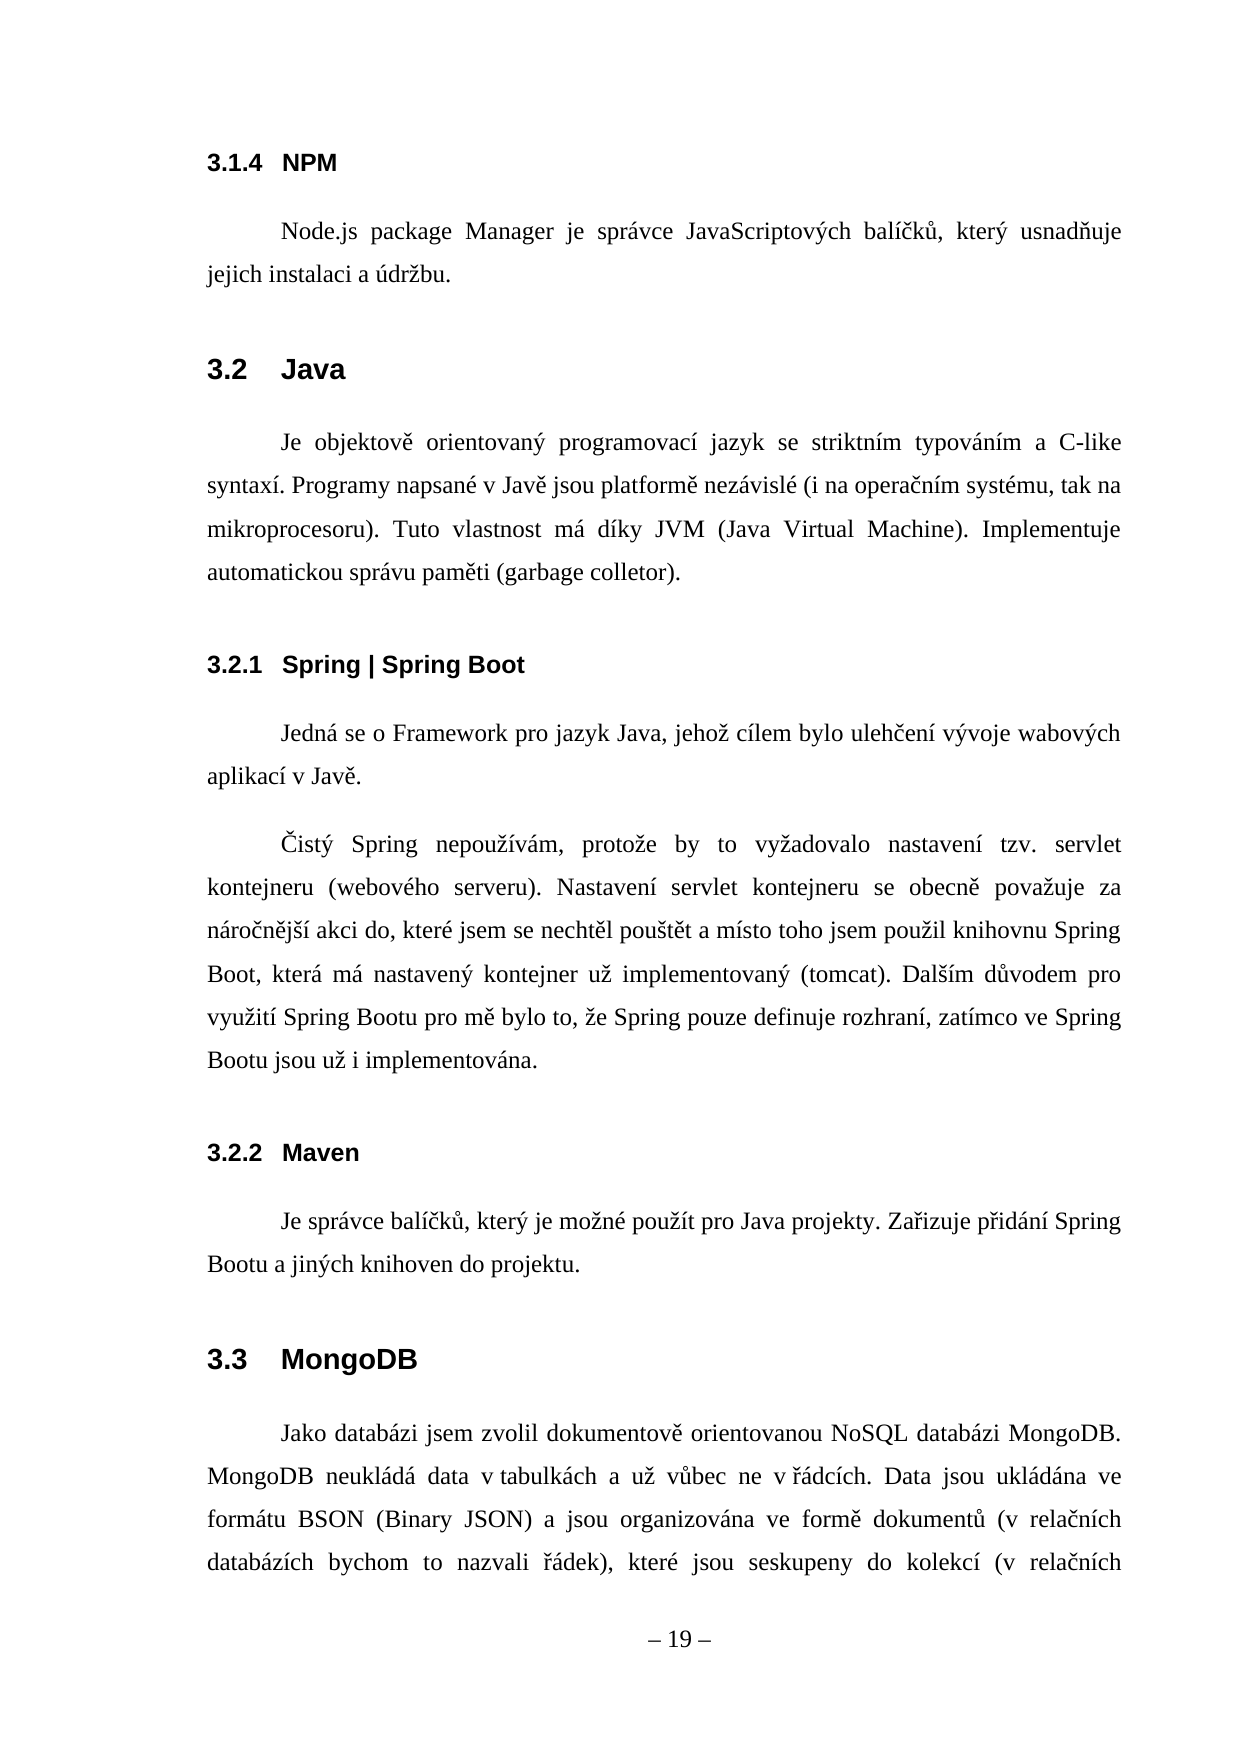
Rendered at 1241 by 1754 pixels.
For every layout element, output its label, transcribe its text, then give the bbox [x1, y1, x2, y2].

subtitle Maven [207, 1138, 1122, 1167]
text Node.js package Manager je správce JavaScriptových balíčků, který usnadňuje jejich instalaci a údržbu. [207, 216, 1122, 288]
subtitle NPM [207, 148, 1122, 176]
text Čistý Spring nepoužívám, protože by to vyžadovalo nastavení tzv. servlet kontejneru (webového serveru). Nastavení servlet kontejneru se obecně považuje za náročnější akci do, které jsem se nechtěl pouštět a místo toho jsem použil knihovnu Spring Boot, která má nastavený kontejner už implementovaný (tomcat). Dalším důvodem pro využití Spring Bootu pro mě bylo to, že Spring pouze definuje rozhraní, zatímco ve Spring Bootu jsou už i implementována. [207, 829, 1122, 1074]
text Je objektově orientovaný programovací jazyk se striktním typováním a C-like syntaxí. Programy napsané v Javě jsou platformě nezávislé (i na operačním systému, tak na mikroprocesoru). Tuto vlastnost má díky JVM (Java Virtual Machine). Implementuje automatickou správu paměti (garbage colletor). [207, 427, 1122, 586]
subtitle MongoDB [207, 1342, 1122, 1376]
subtitle Spring | Spring Boot [207, 650, 1122, 679]
text Jedná se o Framework pro jazyk Java, jehož cílem bylo ulehčení vývoje wabových aplikací v Javě. [207, 718, 1122, 790]
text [207, 1418, 1122, 1576]
subtitle Java [207, 352, 1122, 386]
text Je správce balíčků, který je možné použít pro Java projekty. Zařizuje přidání Spring Bootu a jiných knihoven do projektu. [207, 1206, 1122, 1278]
